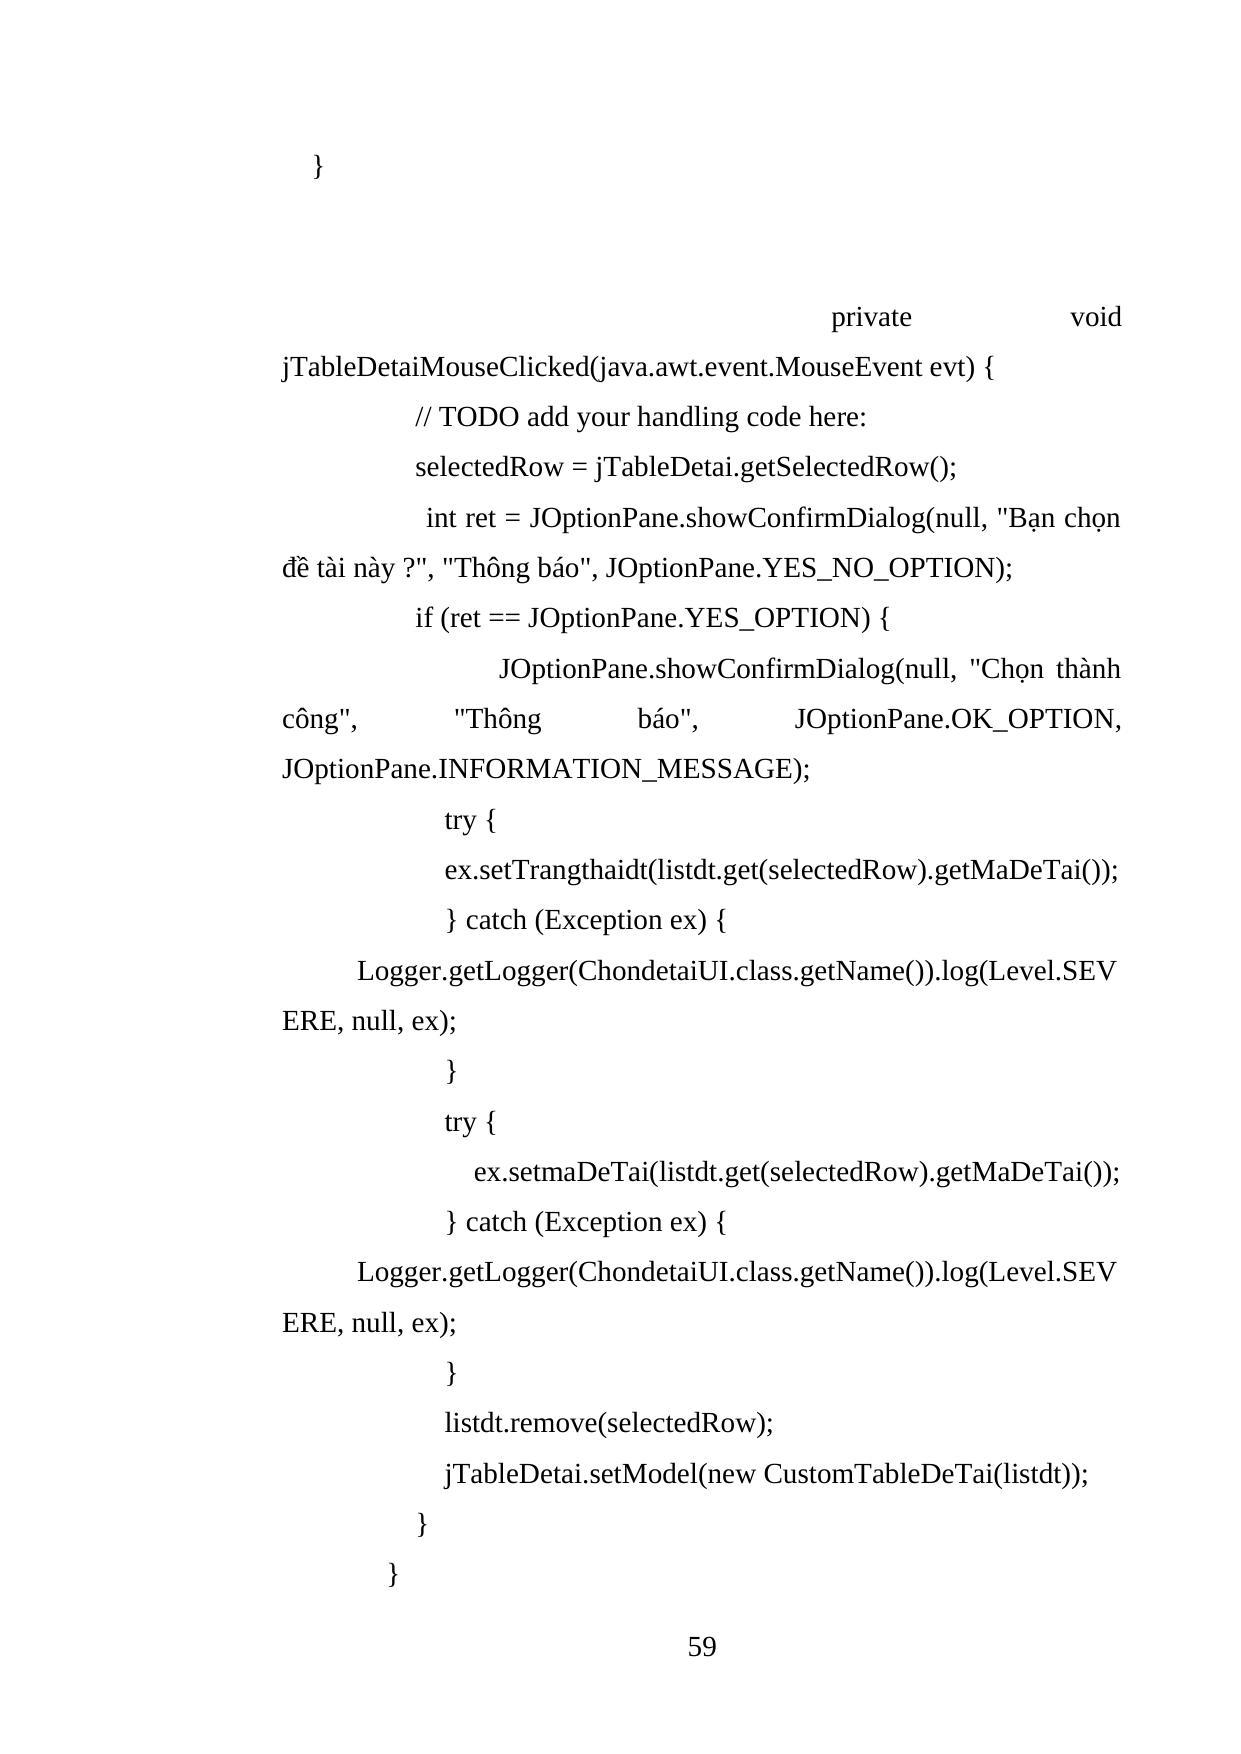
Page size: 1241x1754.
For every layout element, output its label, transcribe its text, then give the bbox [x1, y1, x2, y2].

list listdt.remove(selectedRow); [282, 1406, 1122, 1439]
text } [207, 148, 1122, 181]
list try { [282, 1104, 1122, 1137]
list try { [282, 802, 1122, 835]
list selectedRow = jTableDetai.getSelectedRow(); [282, 449, 1122, 483]
list } catch (Exception ex) { [282, 902, 1122, 936]
list jTableDetai.setModel(new CustomTableDeTai(listdt)); [282, 1456, 1122, 1489]
list JOptionPane.showConfirmDialog(null, "Chọn thành công", "Thông báo", JOptionPane.OK_OPTION, JOptionPane.INFORMATION_MESSAGE); [282, 651, 1122, 785]
list if (ret == JOptionPane.YES_OPTION) { [282, 601, 1122, 634]
list } [282, 1556, 1122, 1590]
list Logger.getLogger(ChondetaiUI.class.getName()).log(Level.SEVERE, null, ex); [282, 953, 1122, 1037]
list private void jTableDetaiMouseClicked(java.awt.event.MouseEvent evt) { [282, 299, 1122, 382]
list Logger.getLogger(ChondetaiUI.class.getName()).log(Level.SEVERE, null, ex); [282, 1254, 1122, 1338]
list } [282, 1506, 1122, 1540]
list } catch (Exception ex) { [282, 1204, 1122, 1238]
list } [282, 1053, 1122, 1087]
list // TODO add your handling code here: [282, 399, 1122, 433]
list ex.setmaDeTai(listdt.get(selectedRow).getMaDeTai()); [282, 1154, 1122, 1187]
list int ret = JOptionPane.showConfirmDialog(null, "Bạn chọn đề tài này ?", "Thông báo", JOptionPane.YES_NO_OPTION); [282, 500, 1122, 584]
list ex.setTrangthaidt(listdt.get(selectedRow).getMaDeTai()); [282, 852, 1122, 886]
list } [282, 1355, 1122, 1389]
